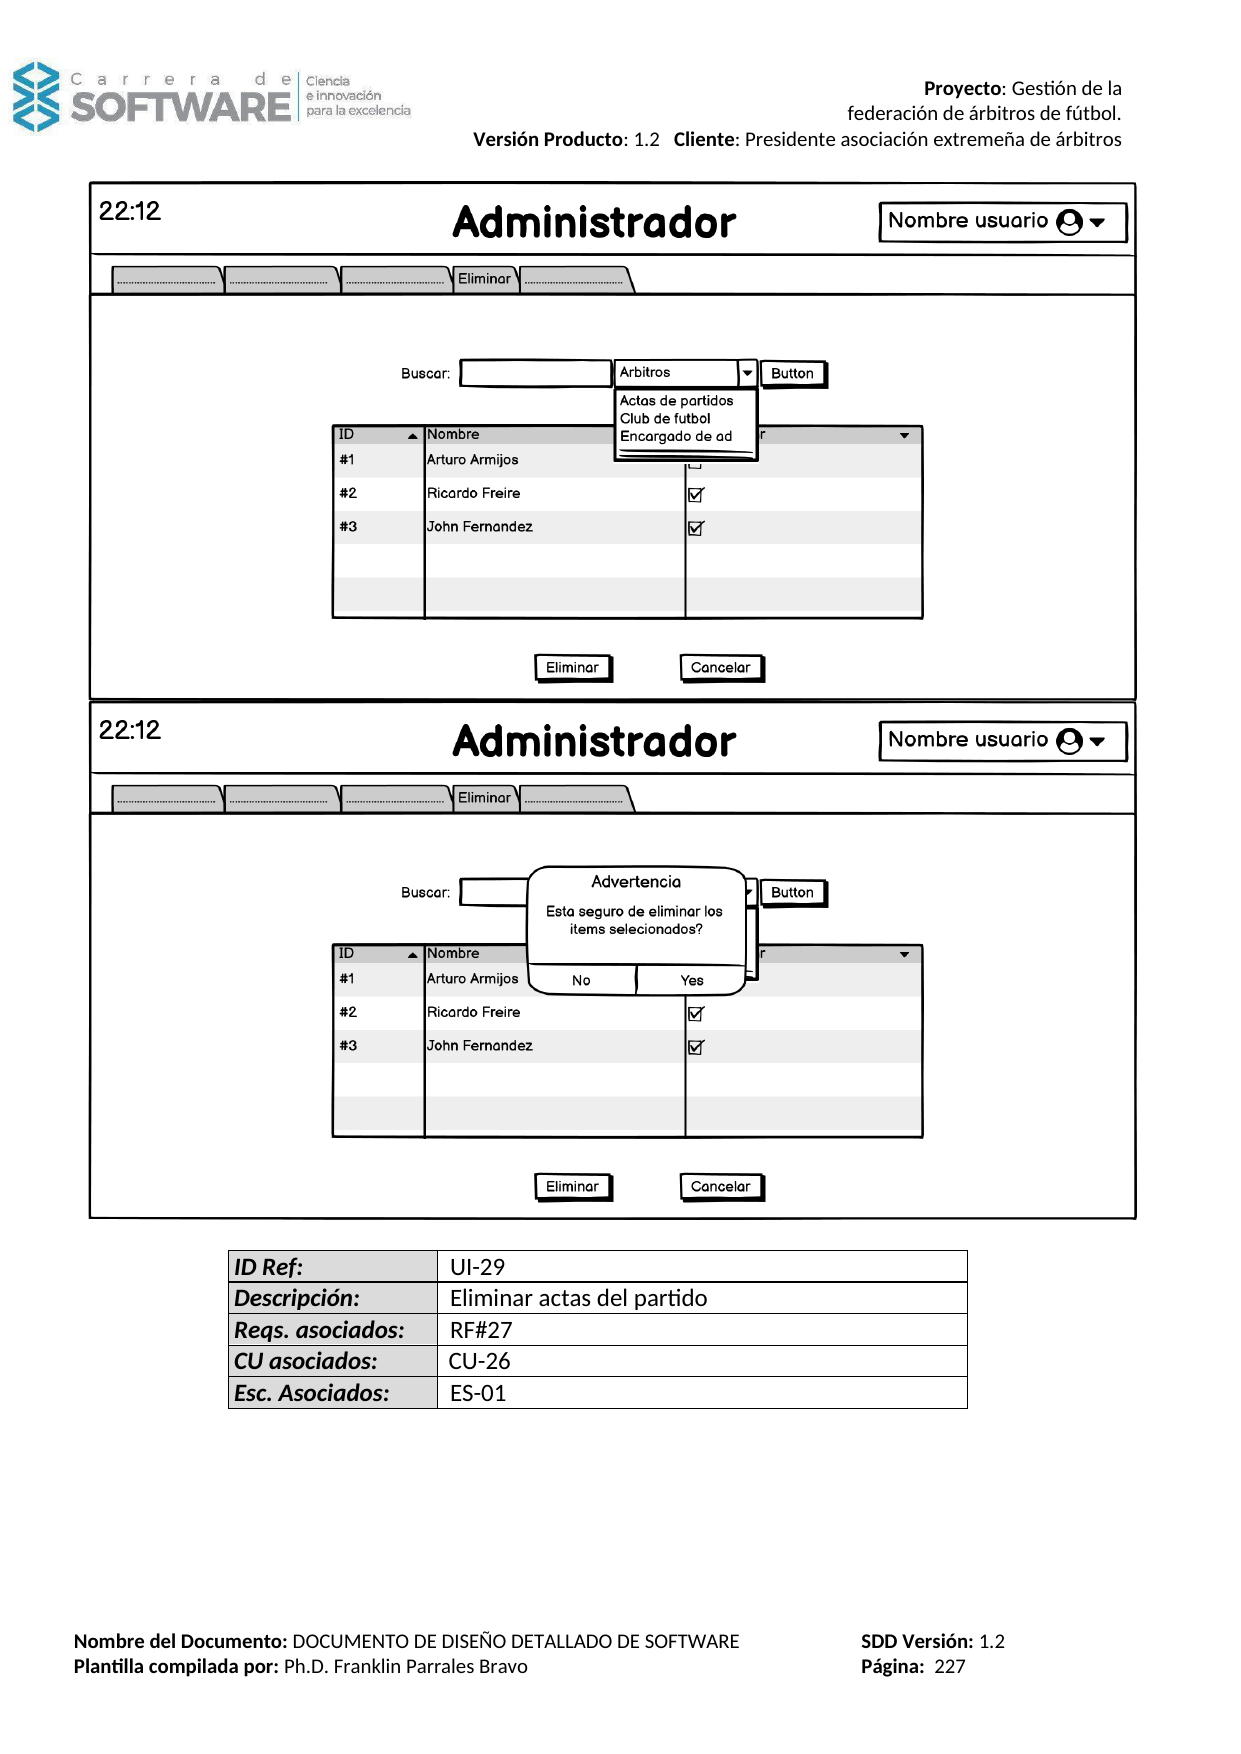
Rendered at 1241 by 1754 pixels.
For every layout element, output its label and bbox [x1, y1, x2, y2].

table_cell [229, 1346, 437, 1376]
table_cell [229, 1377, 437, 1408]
picture [88, 181, 1137, 1220]
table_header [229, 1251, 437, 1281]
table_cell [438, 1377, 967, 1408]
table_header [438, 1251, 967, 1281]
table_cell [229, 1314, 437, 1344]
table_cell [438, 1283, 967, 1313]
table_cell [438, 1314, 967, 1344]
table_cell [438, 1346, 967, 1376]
picture [2, 46, 417, 154]
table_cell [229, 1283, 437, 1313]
